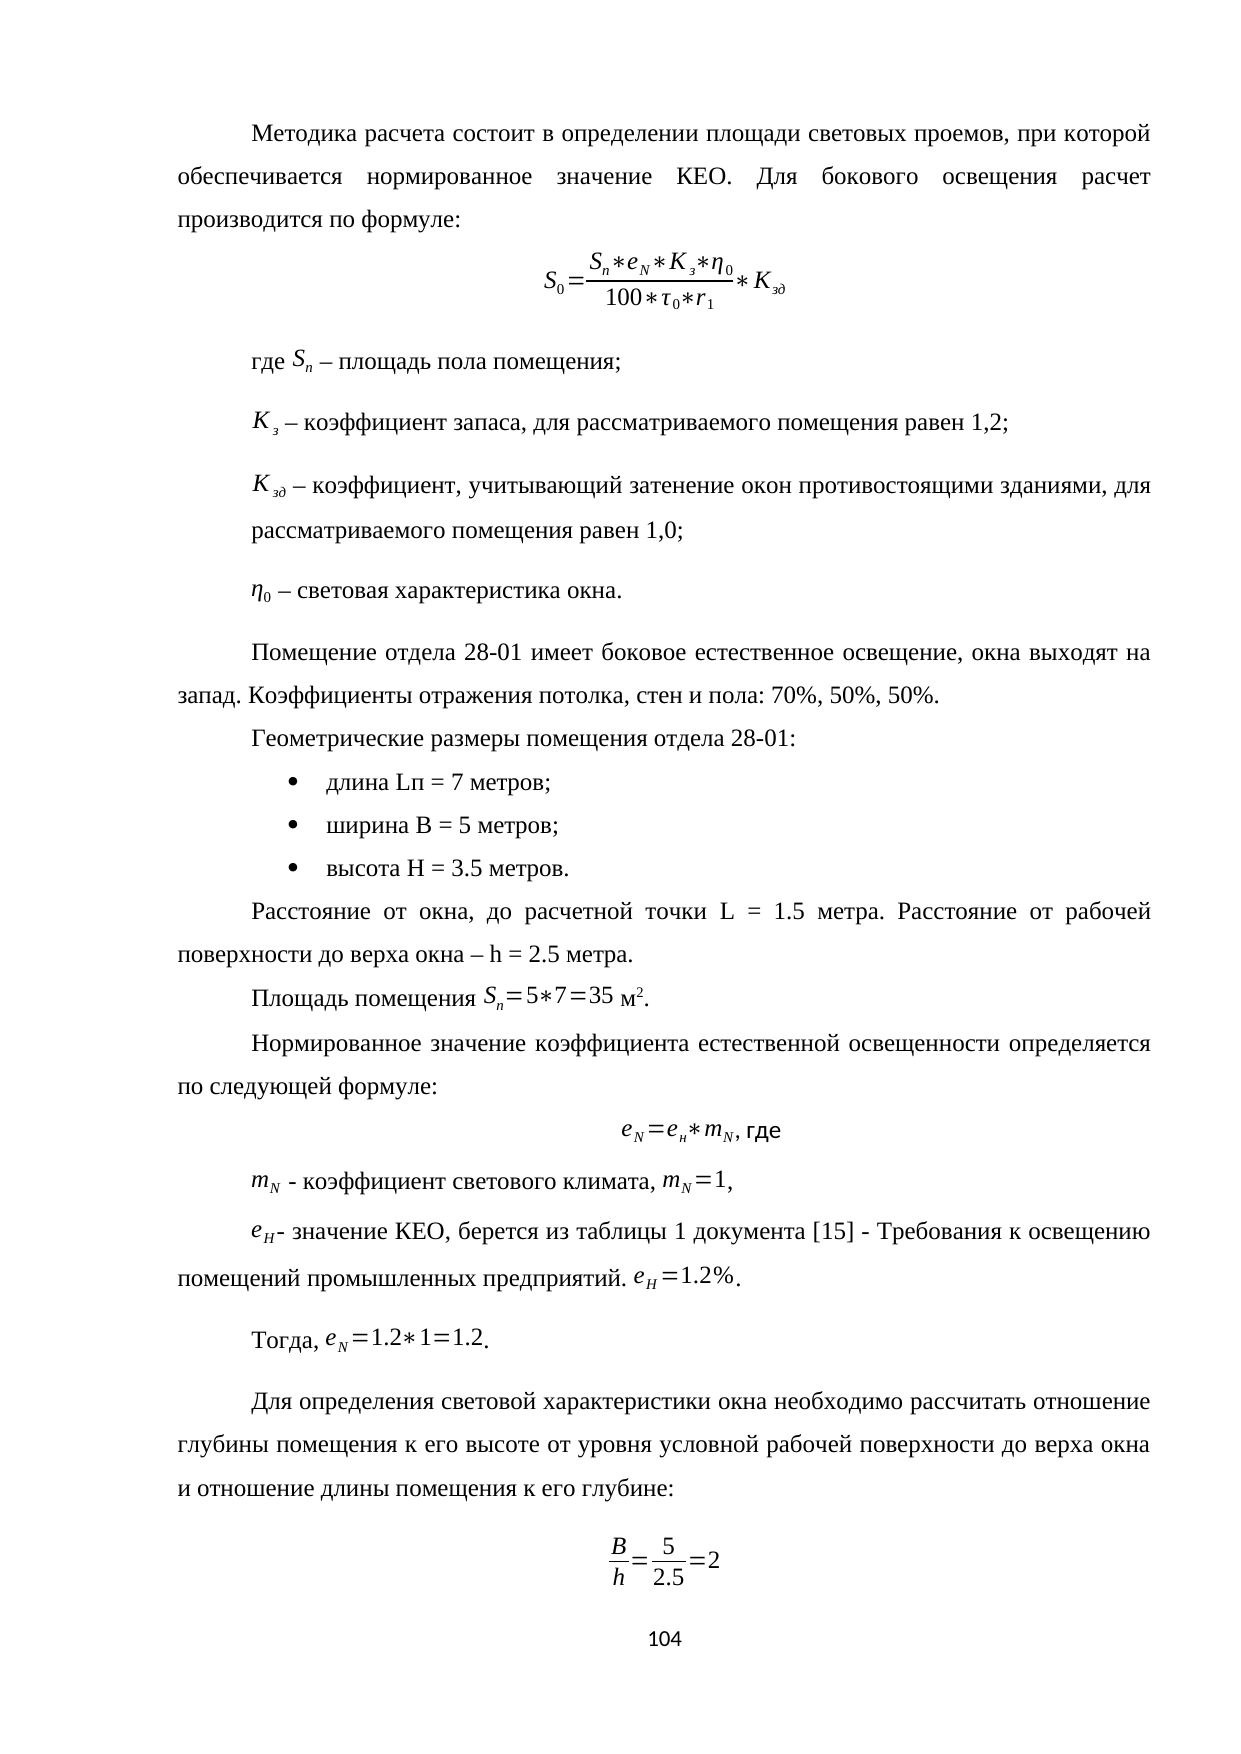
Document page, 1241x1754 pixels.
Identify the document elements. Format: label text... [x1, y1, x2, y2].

text Методика расчета состоит в определении площади световых проемов, при которой обеспечивается нормированное значение КЕО. Для бокового освещения расчет производится по формуле: [177, 118, 1152, 233]
list ширина B = 5 метров; [288, 810, 1152, 838]
text , где [177, 1114, 1152, 1146]
text Для определения световой характеристики окна необходимо рассчитать отношение глубины помещения к его высоте от уровня условной рабочей поверхности до верха окна и отношение длины помещения к его глубине: [177, 1386, 1152, 1501]
list высота H = 3.5 метров. [288, 853, 1152, 882]
list длина Lп = 7 метров; [288, 767, 1152, 795]
text Площадь помещения м2. [177, 982, 1152, 1013]
text – коэффициент, учитывающий затенение окон противостоящими зданиями, для рассматриваемого помещения равен 1,0; [251, 469, 1152, 544]
text – коэффициент запаса, для рассматриваемого помещения равен 1,2; [177, 407, 1152, 438]
text Геометрические размеры помещения отдела 28-01: [177, 723, 1152, 752]
text - значение КЕО, берется из таблицы 1 документа [15] - Требования к освещению помещений промышленных предприятий. . [177, 1216, 1152, 1293]
text Нормированное значение коэффициента естественной освещенности определяется по следующей формуле: [177, 1028, 1152, 1100]
text Помещение отдела 28-01 имеет боковое естественное освещение, окна выходят на запад. Коэффициенты отражения потолка, стен и пола: 70%, 50%, 50%. [177, 637, 1152, 709]
text – световая характеристика окна. [177, 575, 1152, 606]
text Расстояние от окна, до расчетной точки L = 1.5 метра. Расстояние от рабочей поверхности до верха окна – h = 2.5 метра. [177, 896, 1152, 968]
text Тогда, . [177, 1324, 1152, 1355]
text - коэффициент светового климата, , [177, 1165, 1152, 1197]
text где – площадь пола помещения; [177, 344, 1152, 376]
